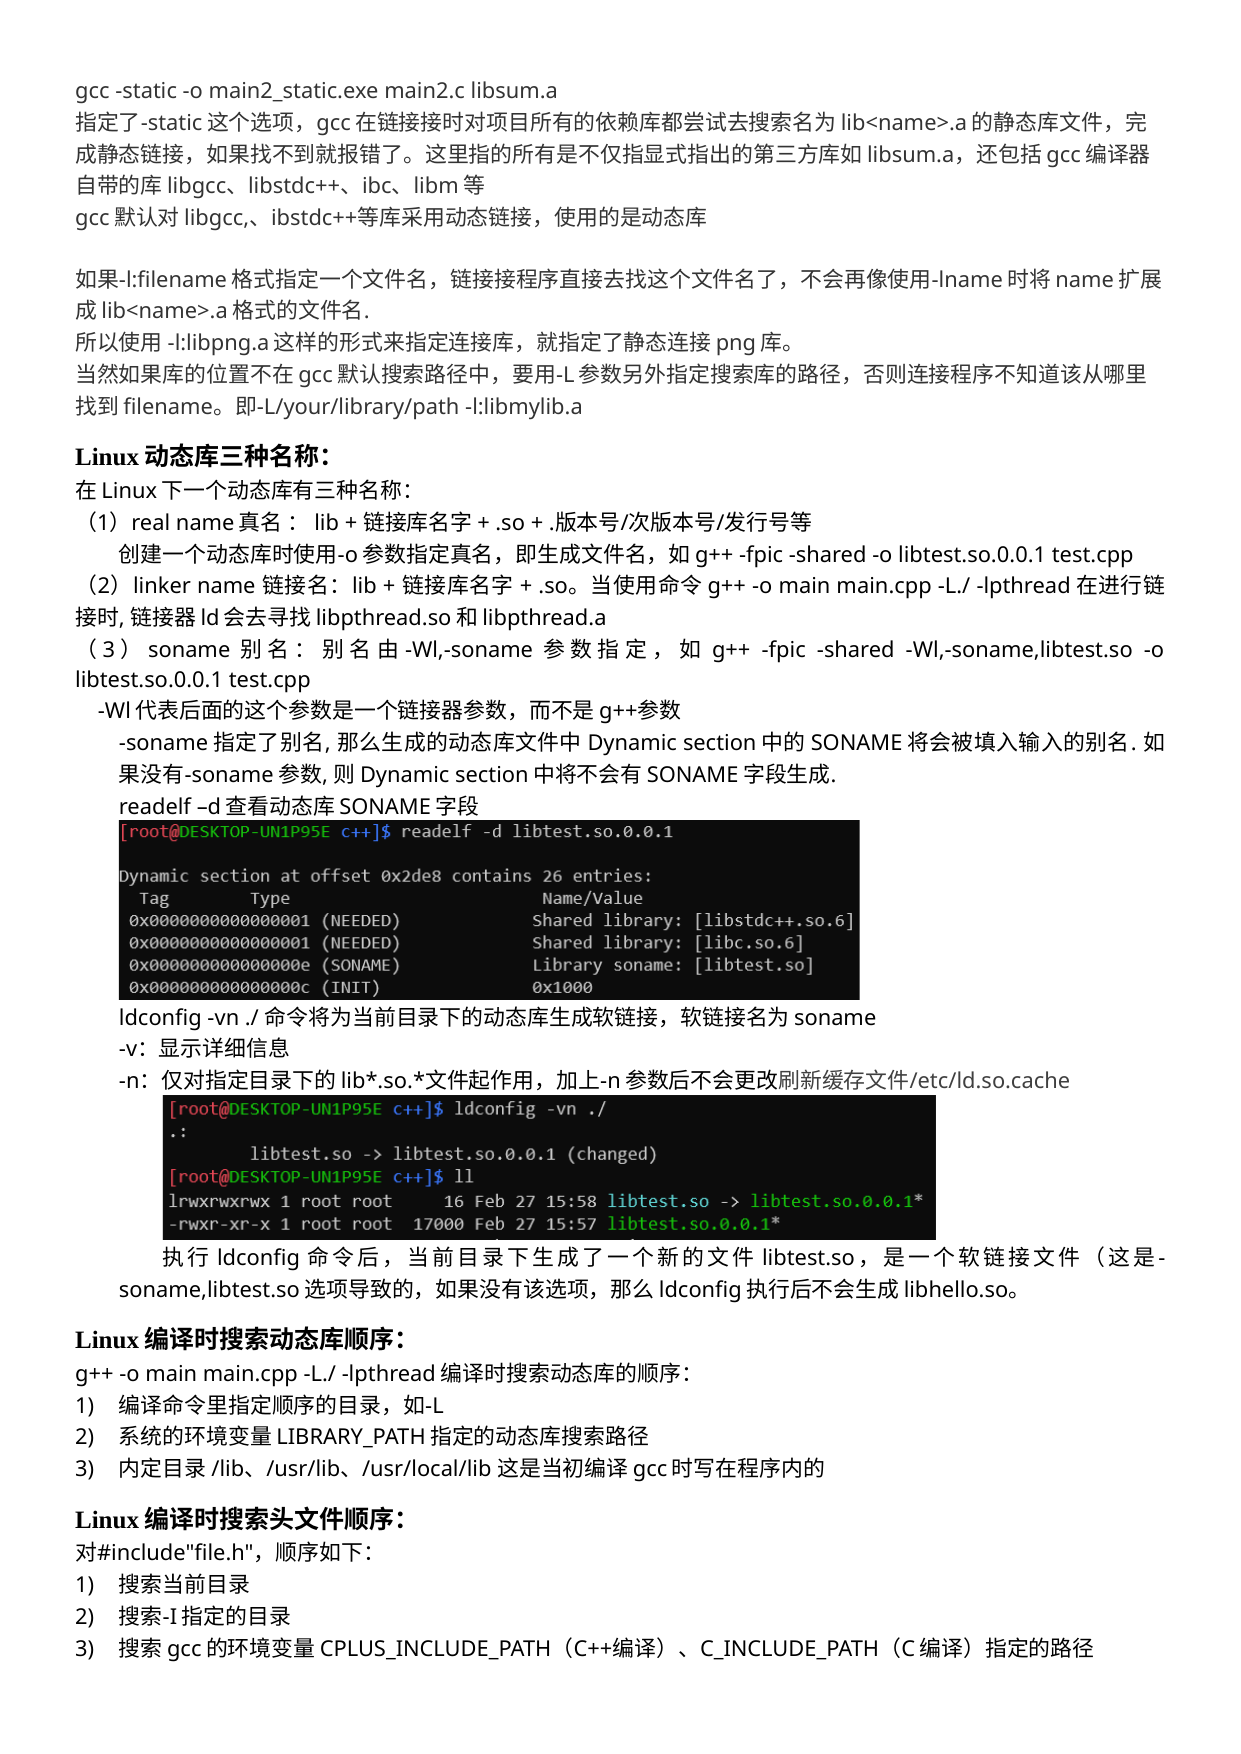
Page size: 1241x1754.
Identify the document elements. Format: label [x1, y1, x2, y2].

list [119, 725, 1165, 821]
picture [162, 1095, 937, 1240]
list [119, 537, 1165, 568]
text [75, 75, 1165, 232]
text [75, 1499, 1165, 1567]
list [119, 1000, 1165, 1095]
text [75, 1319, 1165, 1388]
picture [118, 820, 860, 1000]
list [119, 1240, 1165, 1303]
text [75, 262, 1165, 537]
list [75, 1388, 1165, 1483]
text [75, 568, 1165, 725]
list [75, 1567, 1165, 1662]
